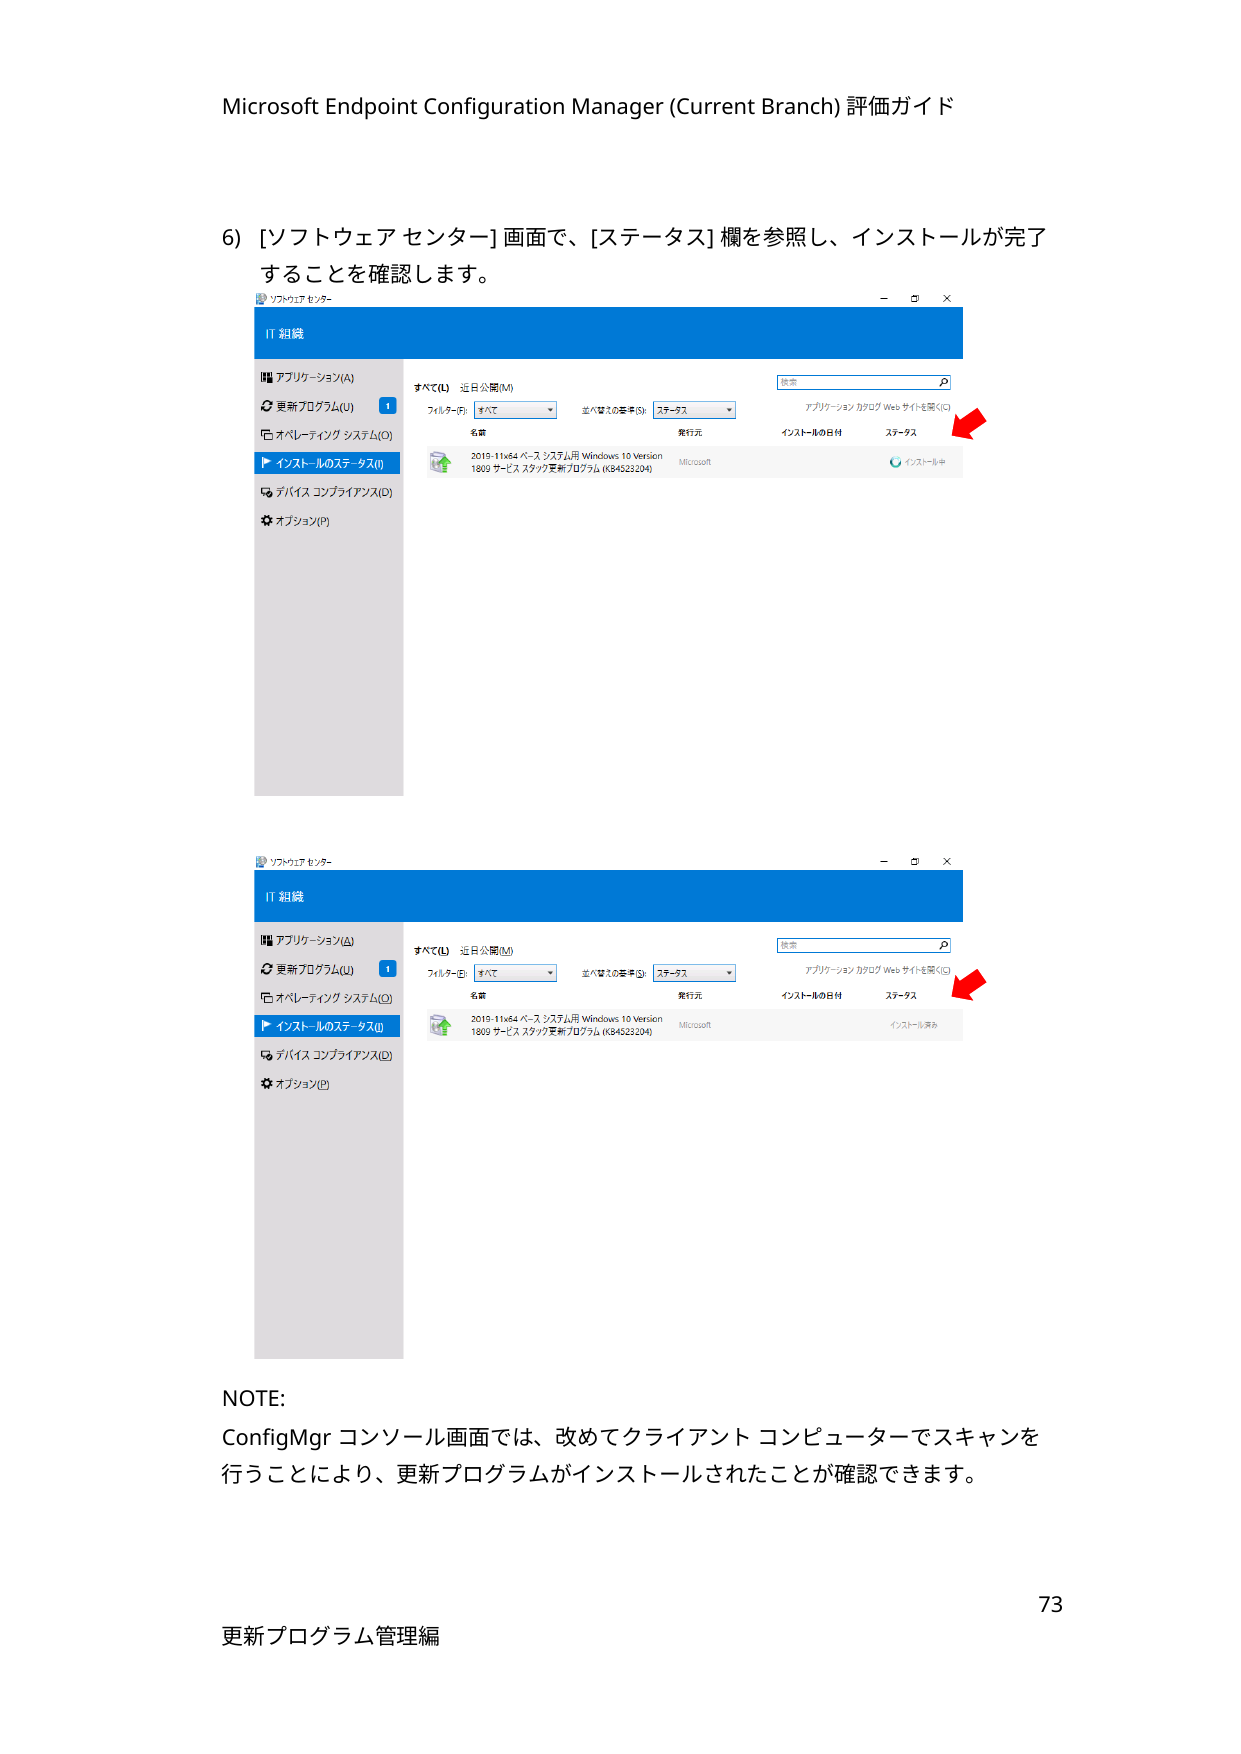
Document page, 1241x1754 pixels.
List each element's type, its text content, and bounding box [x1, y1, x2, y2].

picture [254, 854, 963, 1359]
list [ソフトウェア センター] 画面で、[ステータス] 欄を参照し、インストールが完了することを確認します。 [222, 217, 1063, 292]
picture [254, 291, 963, 796]
text ConfigMgr コンソール画面では、改めてクライアント コンピューターでスキャンを行うことにより、更新プログラムがインストールされたことが確認できます。 [222, 1417, 1063, 1492]
text NOTE: [222, 1379, 1063, 1417]
